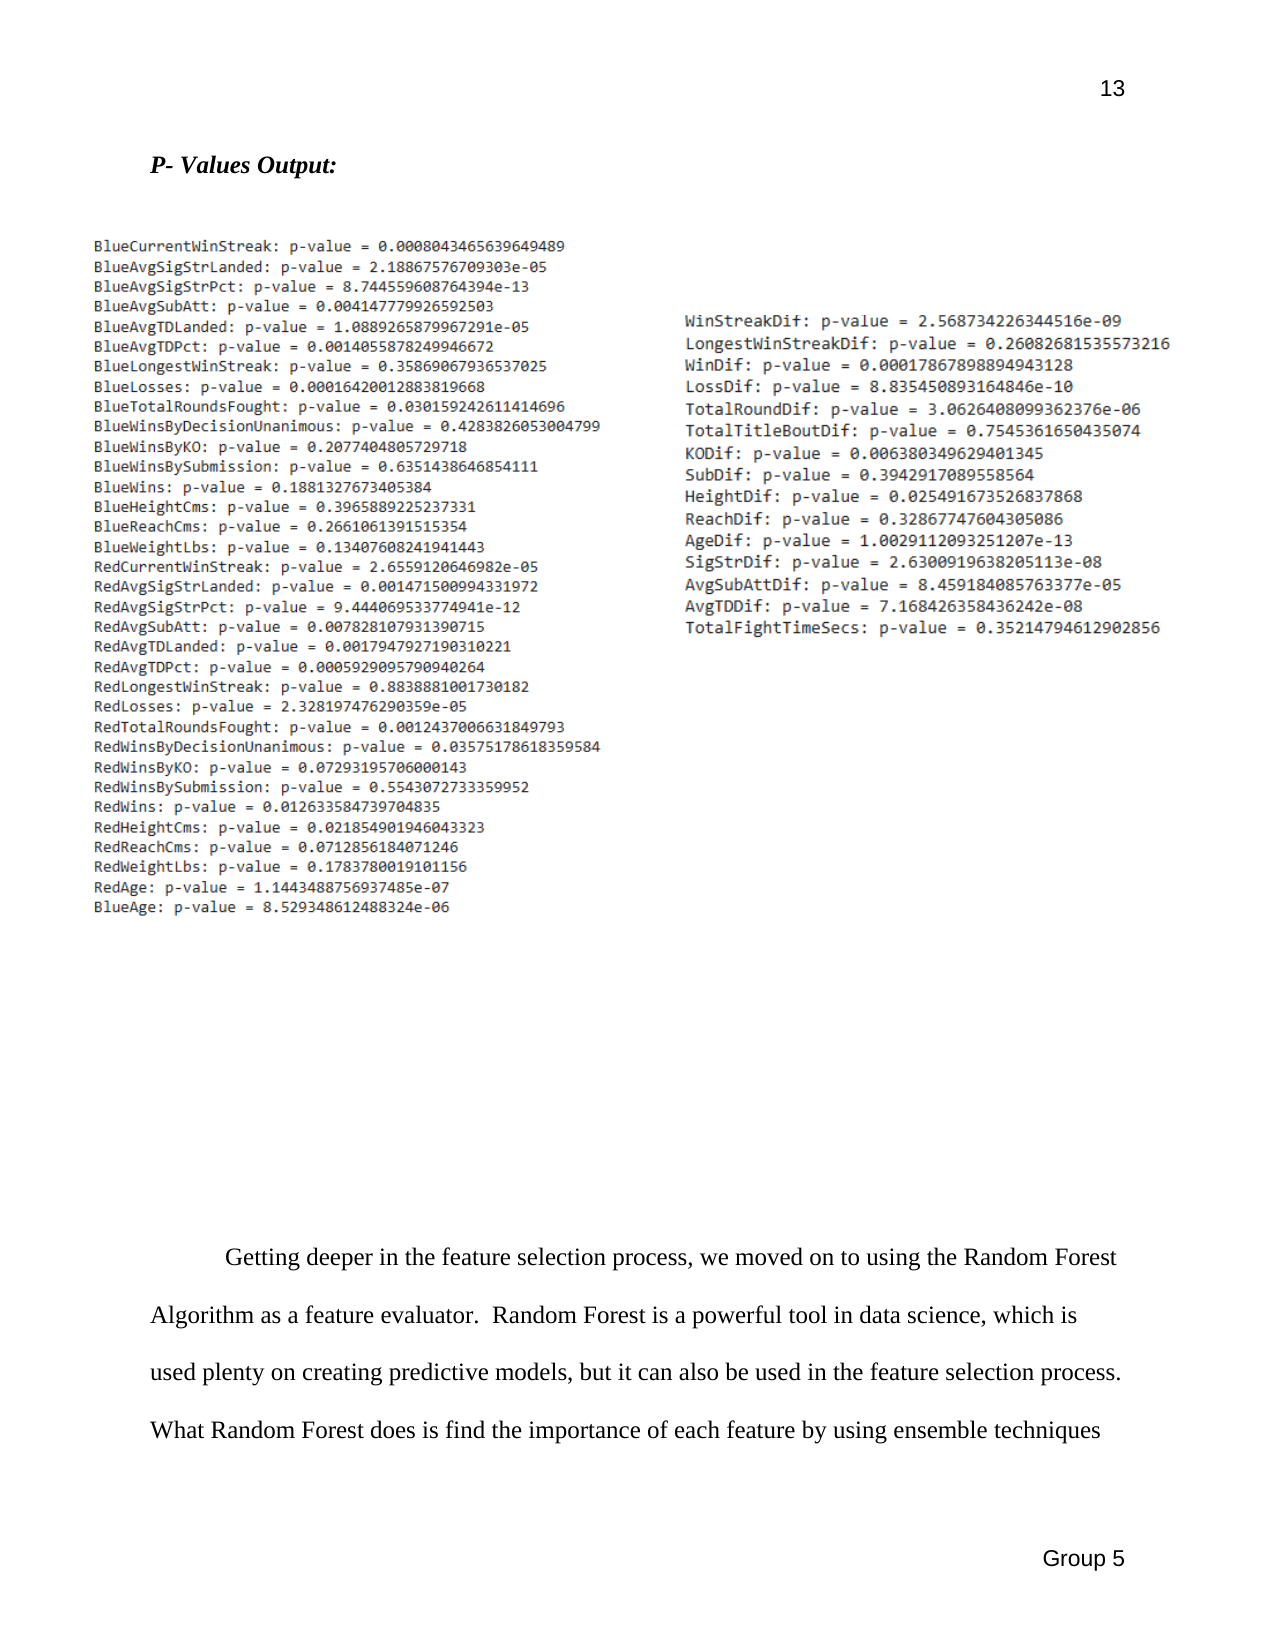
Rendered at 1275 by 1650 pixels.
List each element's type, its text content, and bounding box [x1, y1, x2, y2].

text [150, 1242, 1125, 1444]
text P- Values Output: [150, 150, 1125, 179]
picture [684, 315, 1184, 646]
picture [87, 233, 625, 918]
